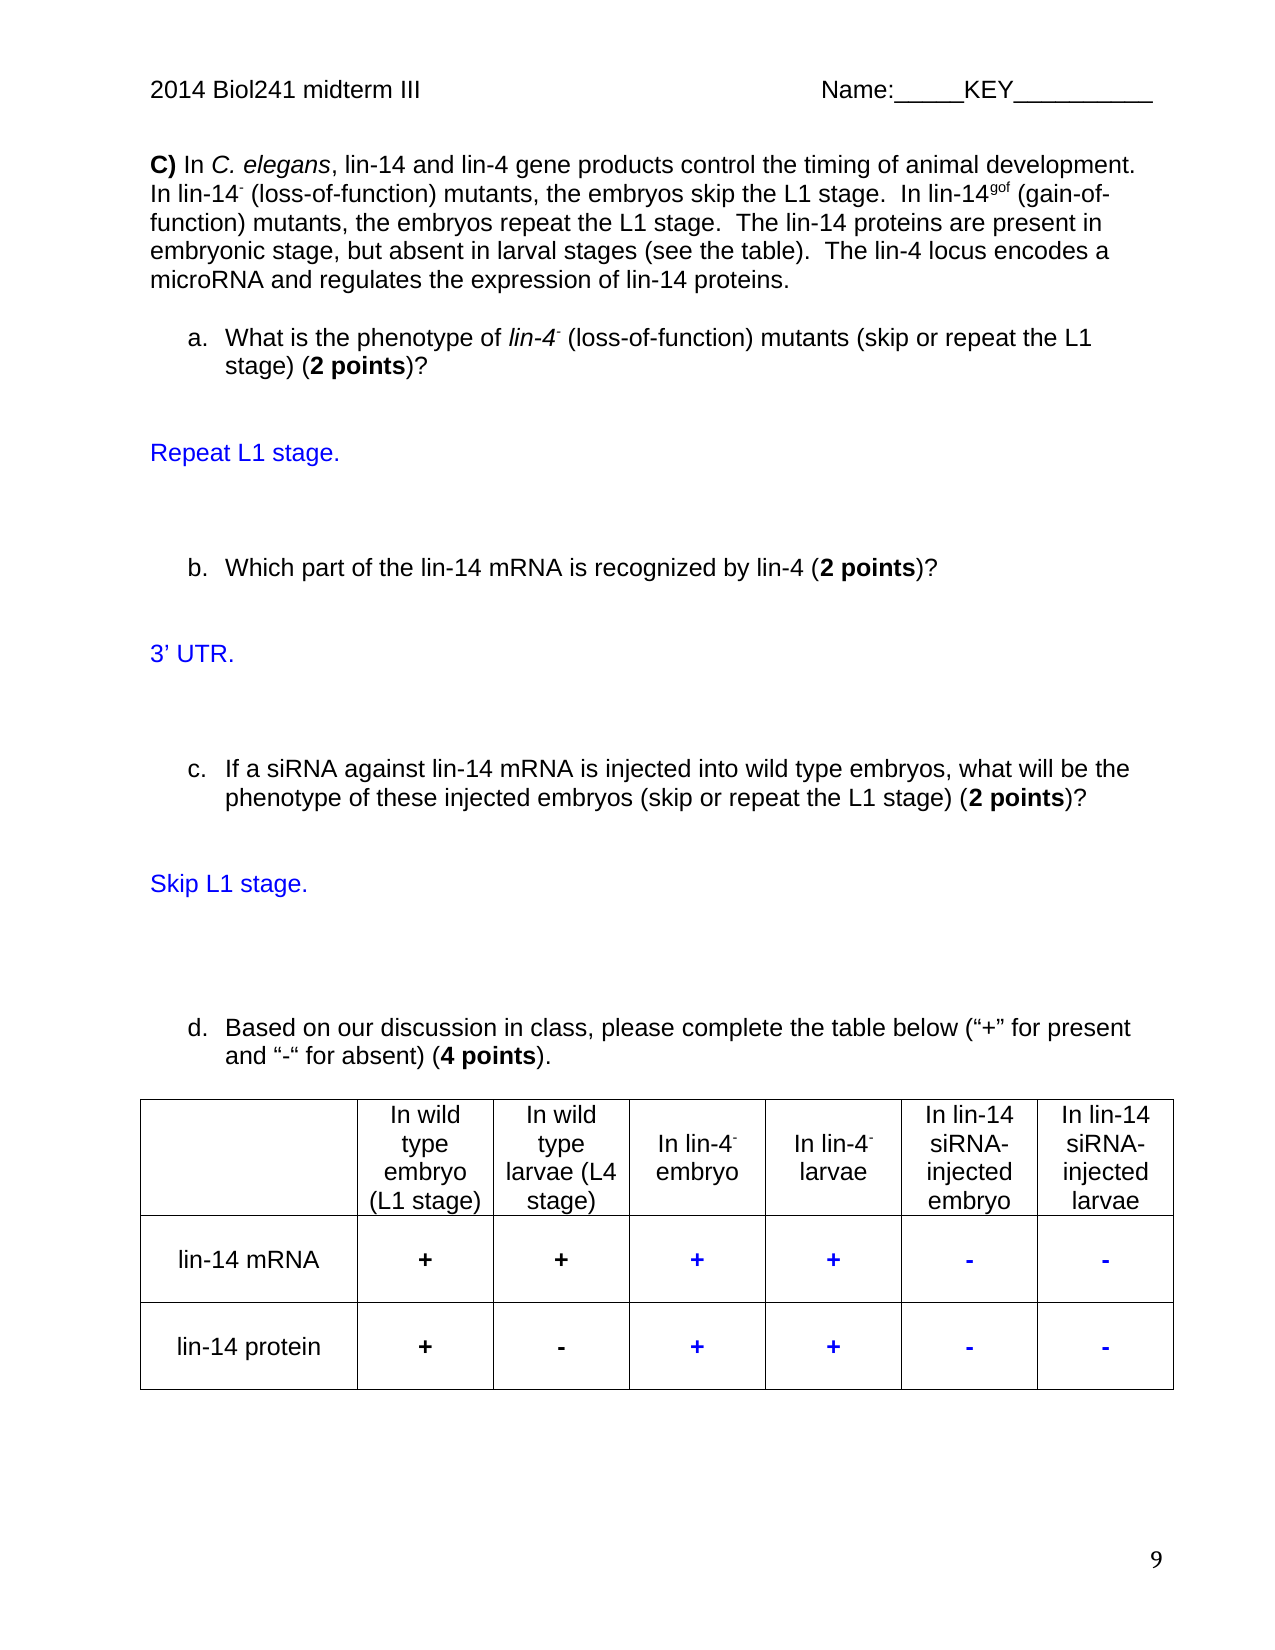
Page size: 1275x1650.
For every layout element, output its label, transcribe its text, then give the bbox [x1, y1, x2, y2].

table_cell - [902, 1303, 1037, 1389]
table_cell + [358, 1303, 493, 1389]
text C) In C. elegans, lin-14 and lin-4 gene products control the timing of animal development. In lin-14- (loss-of-function) mutants, the embryos skip the L1 stage. In lin-14gof (gain-of-function) mutants, the embryos repeat the L1 stage. The lin-14 proteins are present in embryonic stage, but absent in larval stages (see the table). The lin-4 locus encodes a microRNA and regulates the expression of lin-14 proteins. [150, 150, 1162, 294]
list Based on our discussion in class, please complete the table below (“+” for present and “-“ for absent) (4 points). [187, 1012, 1162, 1070]
list Which part of the lin-14 mRNA is recognized by lin-4 (2 points)? [187, 552, 1162, 581]
table_header [141, 1100, 357, 1215]
list What is the phenotype of lin-4- (loss-of-function) mutants (skip or repeat the L1 stage) (2 points)? [187, 322, 1162, 380]
table_header In wild type embryo (L1 stage) [358, 1100, 493, 1215]
table_cell - [1038, 1216, 1173, 1302]
table_header In lin-14 siRNA- injected embryo [902, 1100, 1037, 1215]
table_header In lin-4- embryo [630, 1100, 765, 1215]
table_cell + [630, 1303, 765, 1389]
table_cell + [358, 1216, 493, 1302]
table_cell + [766, 1216, 901, 1302]
table_cell + [630, 1216, 765, 1302]
table_cell - [1038, 1303, 1173, 1389]
text 3’ UTR. [150, 639, 1162, 667]
table_cell + [494, 1216, 629, 1302]
text Skip L1 stage. [150, 869, 1162, 897]
table_header In wild type larvae (L4 stage) [494, 1100, 629, 1215]
table_cell - [494, 1303, 629, 1389]
table_header In lin-4- larvae [766, 1100, 901, 1215]
text Repeat L1 stage. [150, 437, 1162, 466]
table_header In lin-14 siRNA- injected larvae [1038, 1100, 1173, 1215]
table_cell lin-14 protein [141, 1303, 357, 1389]
table_cell + [766, 1303, 901, 1389]
table_cell lin-14 mRNA [141, 1216, 357, 1302]
list If a siRNA against lin-14 mRNA is injected into wild type embryos, what will be the phenotype of these injected embryos (skip or repeat the L1 stage) (2 points)? [187, 754, 1162, 811]
table_cell - [902, 1216, 1037, 1302]
